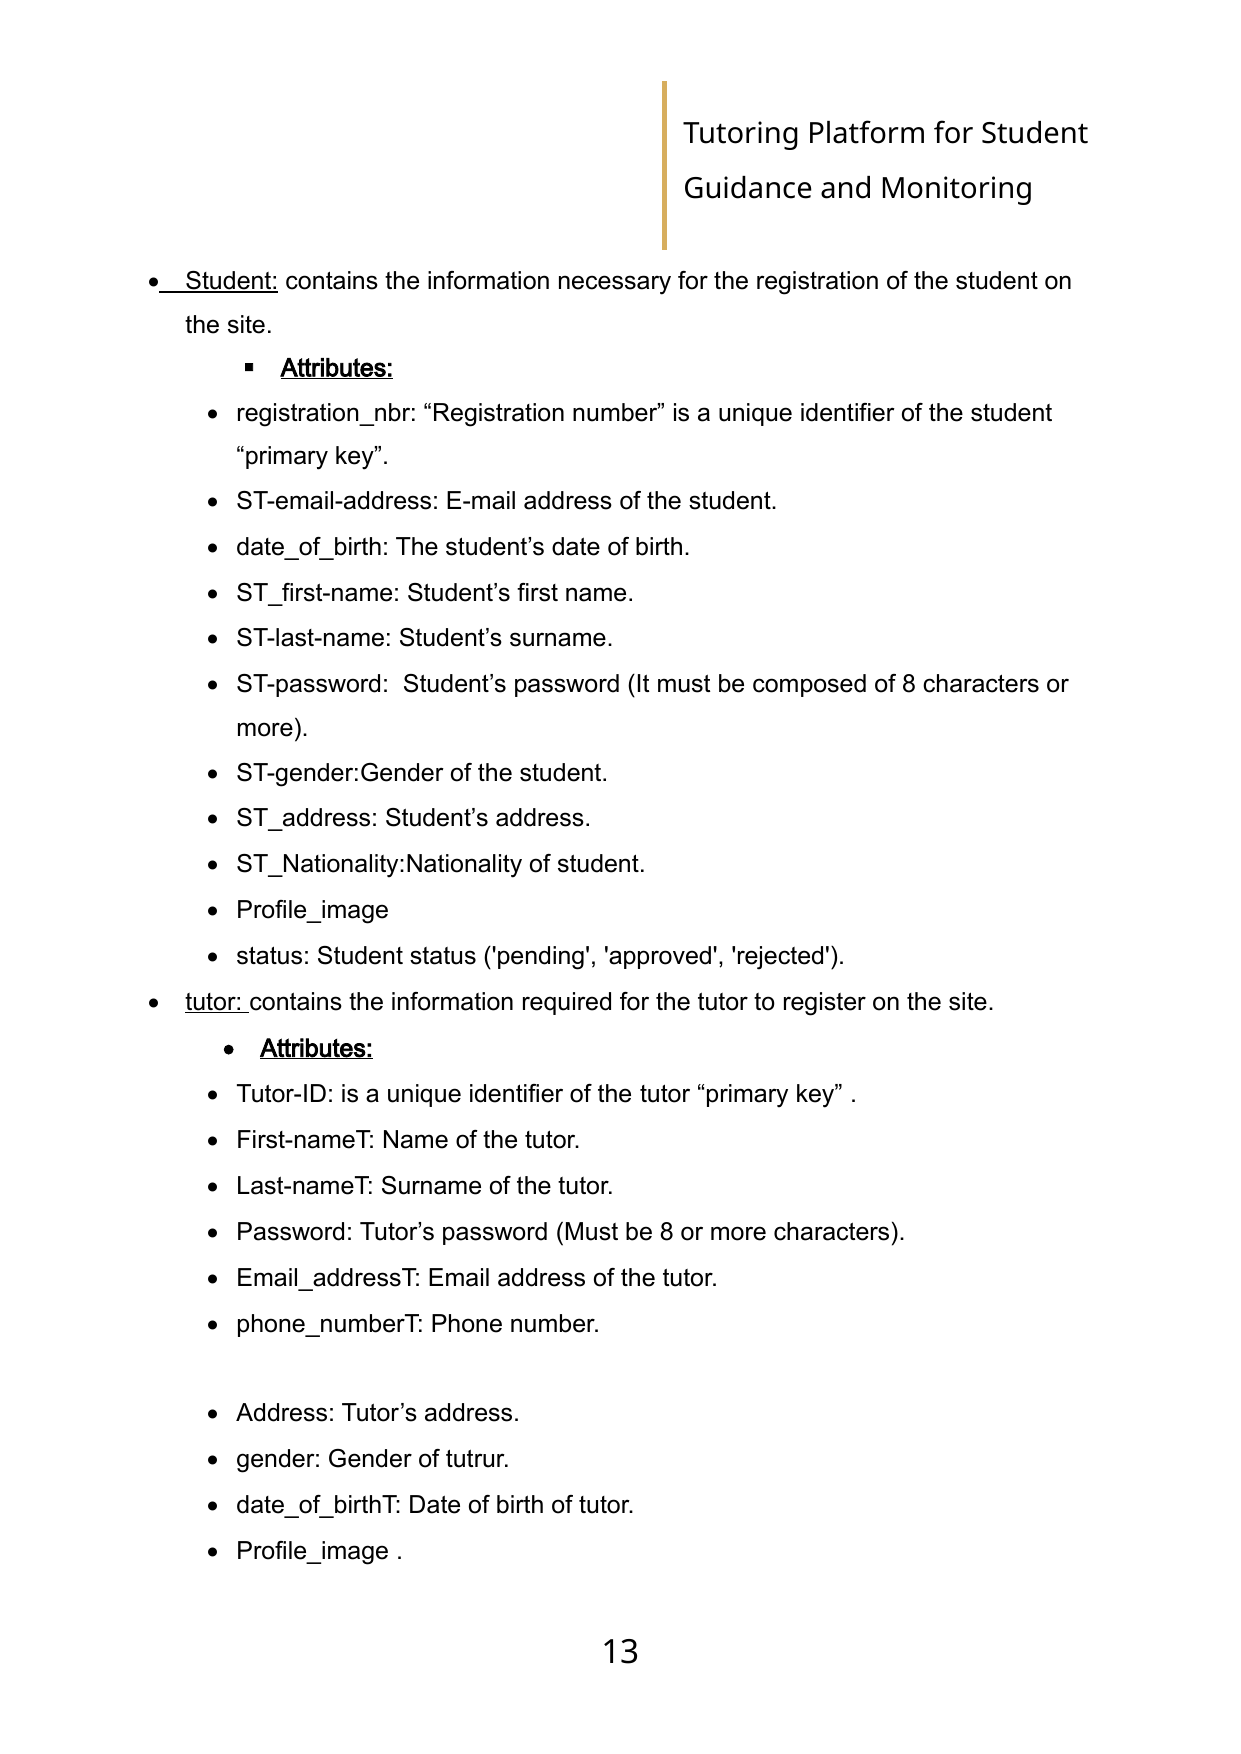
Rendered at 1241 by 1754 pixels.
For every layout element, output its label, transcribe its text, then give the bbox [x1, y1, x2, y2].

list ST-password: Student’s password (It must be composed of 8 characters or more). [207, 668, 1093, 741]
list date_of_birthT: Date of birth of tutor. [207, 1488, 1093, 1519]
list ST-last-name: Student’s surname. [207, 622, 1093, 652]
list Password: Tutor’s password (Must be 8 or more characters). [207, 1215, 1093, 1246]
list Email_addressT: Email address of the tutor. [207, 1261, 1093, 1292]
list Student: contains the information necessary for the registration of the student on the site. [148, 148, 1093, 338]
list Attributes: [223, 1031, 1093, 1062]
list ST_address: Student’s address. [207, 802, 1093, 832]
list gender: Gender of tutrur. [207, 1442, 1093, 1473]
list tutor: contains the information required for the tutor to register on the site. [148, 986, 1093, 1016]
list ST_first-name: Student’s first name. [207, 576, 1093, 606]
list status: Student status ('pending', 'approved', 'rejected'). [207, 939, 1093, 970]
list ST-email-address: E-mail address of the student. [207, 484, 1093, 514]
list Profile_image [207, 894, 1093, 924]
list Attributes: [243, 353, 1093, 381]
list phone_numberT: Phone number. [207, 1307, 1093, 1338]
list Address: Tutor’s address. [207, 1396, 1093, 1427]
list registration_nbr: “Registration number” is a unique identifier of the student “primary key”. [207, 396, 1093, 469]
list Profile_image . [207, 1534, 1093, 1564]
list ST_Nationality:Nationality of student. [207, 848, 1093, 878]
list First-nameT: Name of the tutor. [207, 1123, 1093, 1154]
list Tutor-ID: is a unique identifier of the tutor “primary key” . [207, 1077, 1093, 1108]
list Last-nameT: Surname of the tutor. [207, 1169, 1093, 1200]
list date_of_birth: The student’s date of birth. [207, 530, 1093, 561]
list ST-gender:Gender of the student. [207, 756, 1093, 786]
